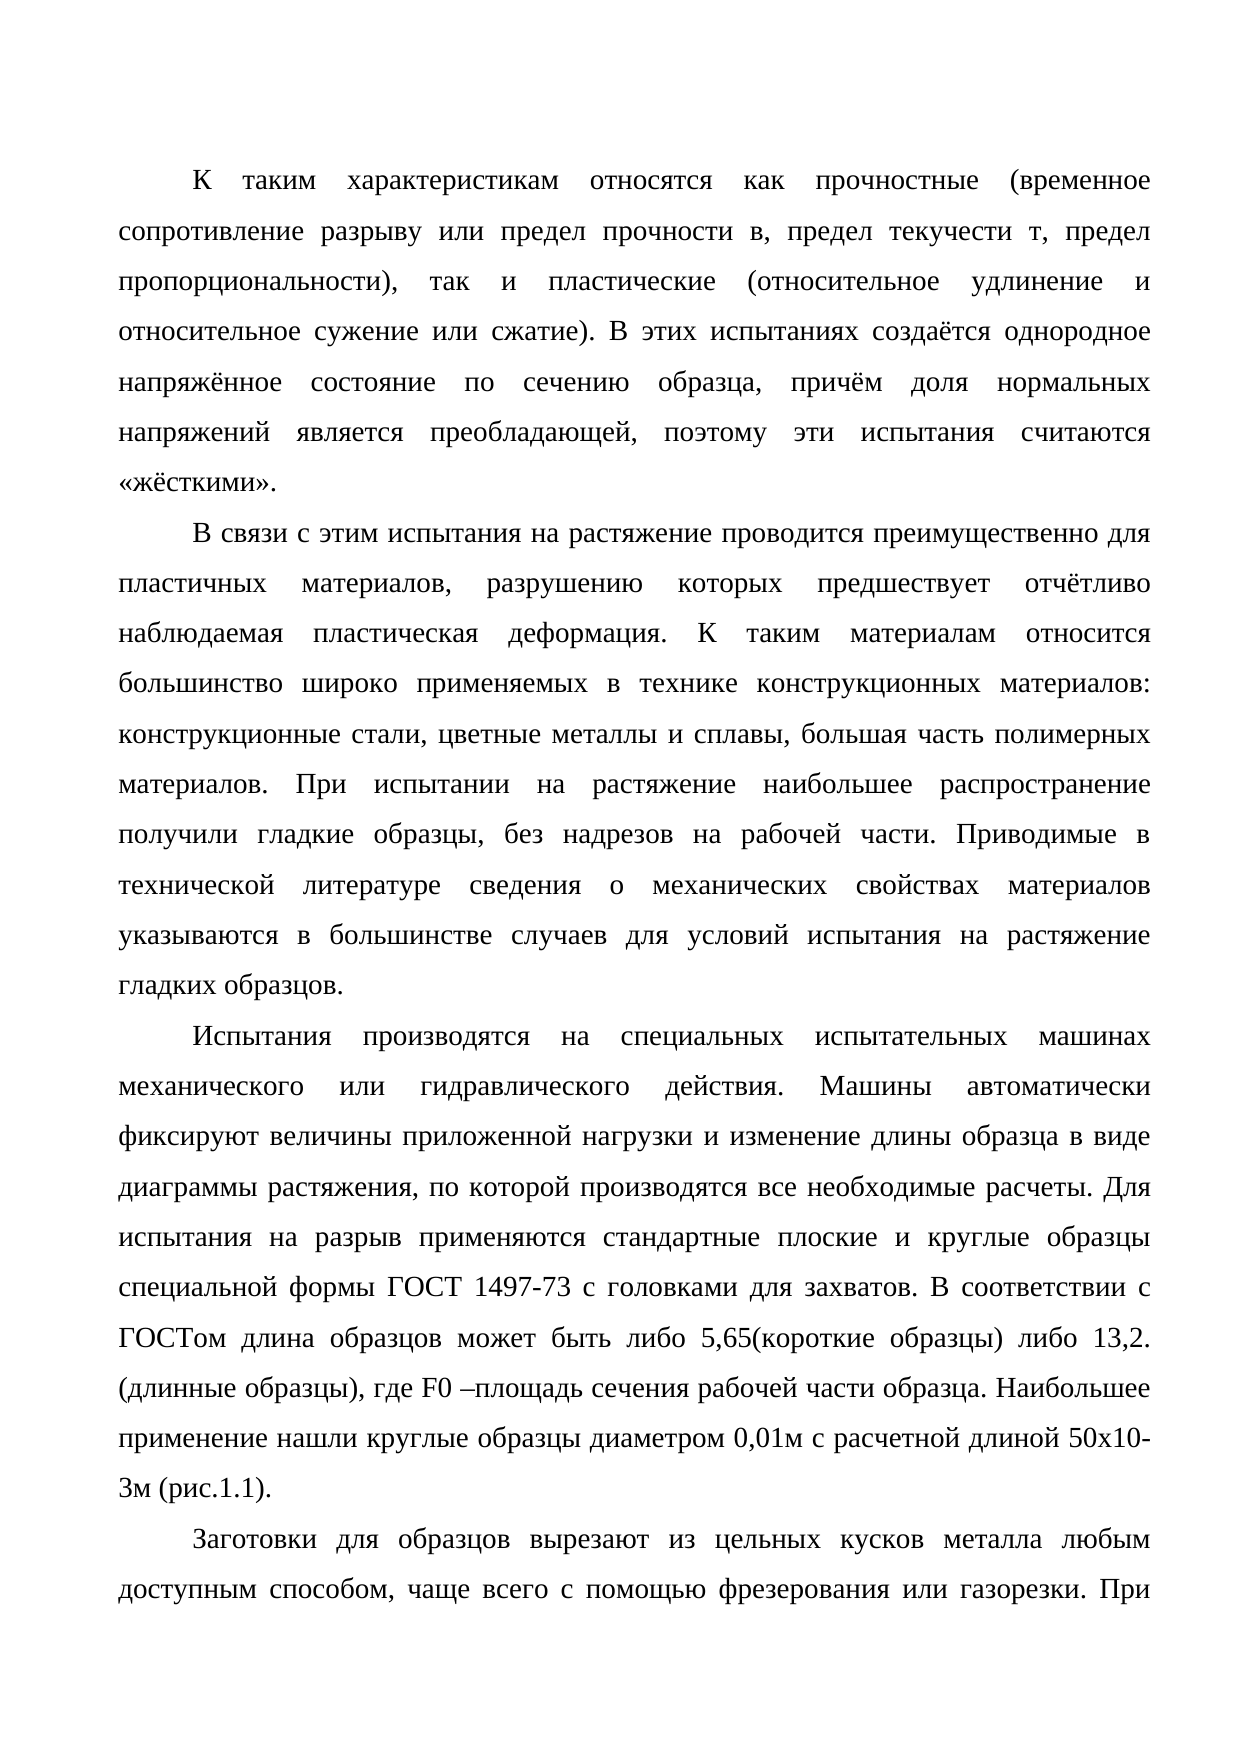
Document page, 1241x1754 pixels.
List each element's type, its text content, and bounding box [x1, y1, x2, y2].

text К таким характеристикам относятся как прочностные (временное сопротивление разрыву или предел прочности в, предел текучести т, предел пропорциональности), так и пластические (относительное удлинение и относительное сужение или сжатие). В этих испытаниях создаётся однородное напряжённое состояние по сечению образца, причём доля нормальных напряжений является преобладающей, поэтому эти испытания считаются «жёсткими». [118, 162, 1152, 498]
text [118, 1521, 1152, 1605]
text Испытания производятся на специальных испытательных машинах механического или гидравлического действия. Машины автоматически фиксируют величины приложенной нагрузки и изменение длины образца в виде диаграммы растяжения, по которой производятся все необходимые расчеты. Для испытания на разрыв применяются стандартные плоские и круглые образцы специальной формы ГОСТ 1497-73 с головками для захватов. В соответствии с ГОСТом длина образцов может быть либо 5,65(короткие образцы) либо 13,2. (длинные образцы), где F0 –площадь сечения рабочей части образца. Наибольшее применение нашли круглые образцы диаметром 0,01м с расчетной длиной 50х10-3м (рис.1.1). [118, 1018, 1152, 1504]
text В связи с этим испытания на растяжение проводится преимущественно для пластичных материалов, разрушению которых предшествует отчётливо наблюдаемая пластическая деформация. К таким материалам относится большинство широко применяемых в технике конструкционных материалов: конструкционные стали, цветные металлы и сплавы, большая часть полимерных материалов. При испытании на растяжение наибольшее распространение получили гладкие образцы, без надрезов на рабочей части. Приводимые в технической литературе сведения о механических свойствах материалов указываются в большинстве случаев для условий испытания на растяжение гладких образцов. [118, 515, 1152, 1001]
